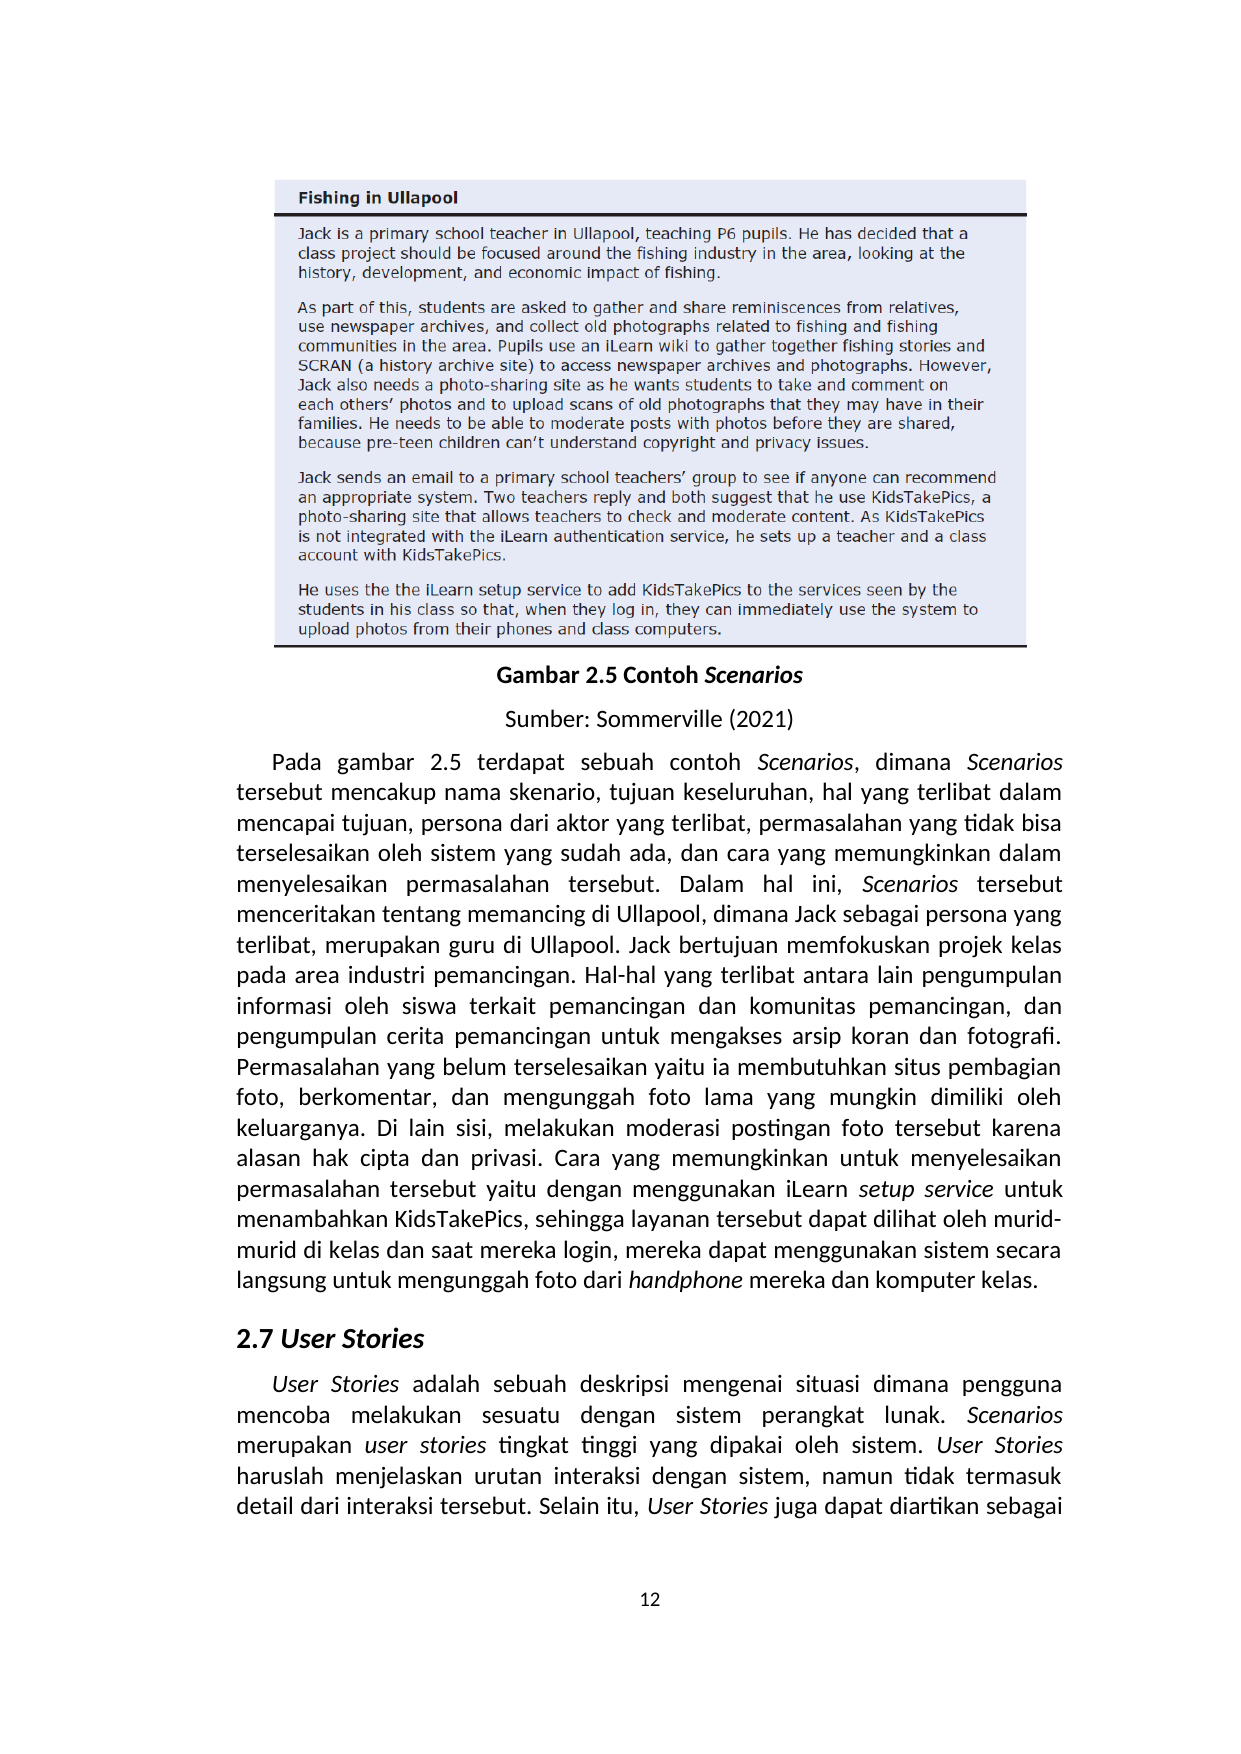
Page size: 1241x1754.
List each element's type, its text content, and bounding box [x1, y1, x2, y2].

text Pada gambar 2.5 terdapat sebuah contoh Scenarios, dimana Scenarios tersebut mencakup nama skenario, tujuan keseluruhan, hal yang terlibat dalam mencapai tujuan, persona dari aktor yang terlibat, permasalahan yang tidak bisa terselesaikan oleh sistem yang sudah ada, dan cara yang memungkinkan dalam menyelesaikan permasalahan tersebut. Dalam hal ini, Scenarios tersebut menceritakan tentang memancing di Ullapool, dimana Jack sebagai persona yang terlibat, merupakan guru di Ullapool. Jack bertujuan memfokuskan projek kelas pada area industri pemancingan. Hal-hal yang terlibat antara lain pengumpulan informasi oleh siswa terkait pemancingan dan komunitas pemancingan, dan pengumpulan cerita pemancingan untuk mengakses arsip koran dan fotografi. Permasalahan yang belum terselesaikan yaitu ia membutuhkan situs pembagian foto, berkomentar, dan mengunggah foto lama yang mungkin dimiliki oleh keluarganya. Di lain sisi, melakukan moderasi postingan foto tersebut karena alasan hak cipta dan privasi. Cara yang memungkinkan untuk menyelesaikan permasalahan tersebut yaitu dengan menggunakan iLearn setup service untuk menambahkan KidsTakePics, sehingga layanan tersebut dapat dilihat oleh murid-murid di kelas dan saat mereka login, mereka dapat menggunakan sistem secara langsung untuk mengunggah foto dari handphone mereka dan komputer kelas. [236, 746, 1063, 1295]
subtitle User Stories [236, 1320, 1063, 1356]
picture [271, 177, 1029, 648]
text Sumber: Sommerville (2021) [236, 703, 1063, 733]
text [236, 1368, 1063, 1521]
text Gambar 2.5 Contoh Scenarios [236, 660, 1063, 690]
